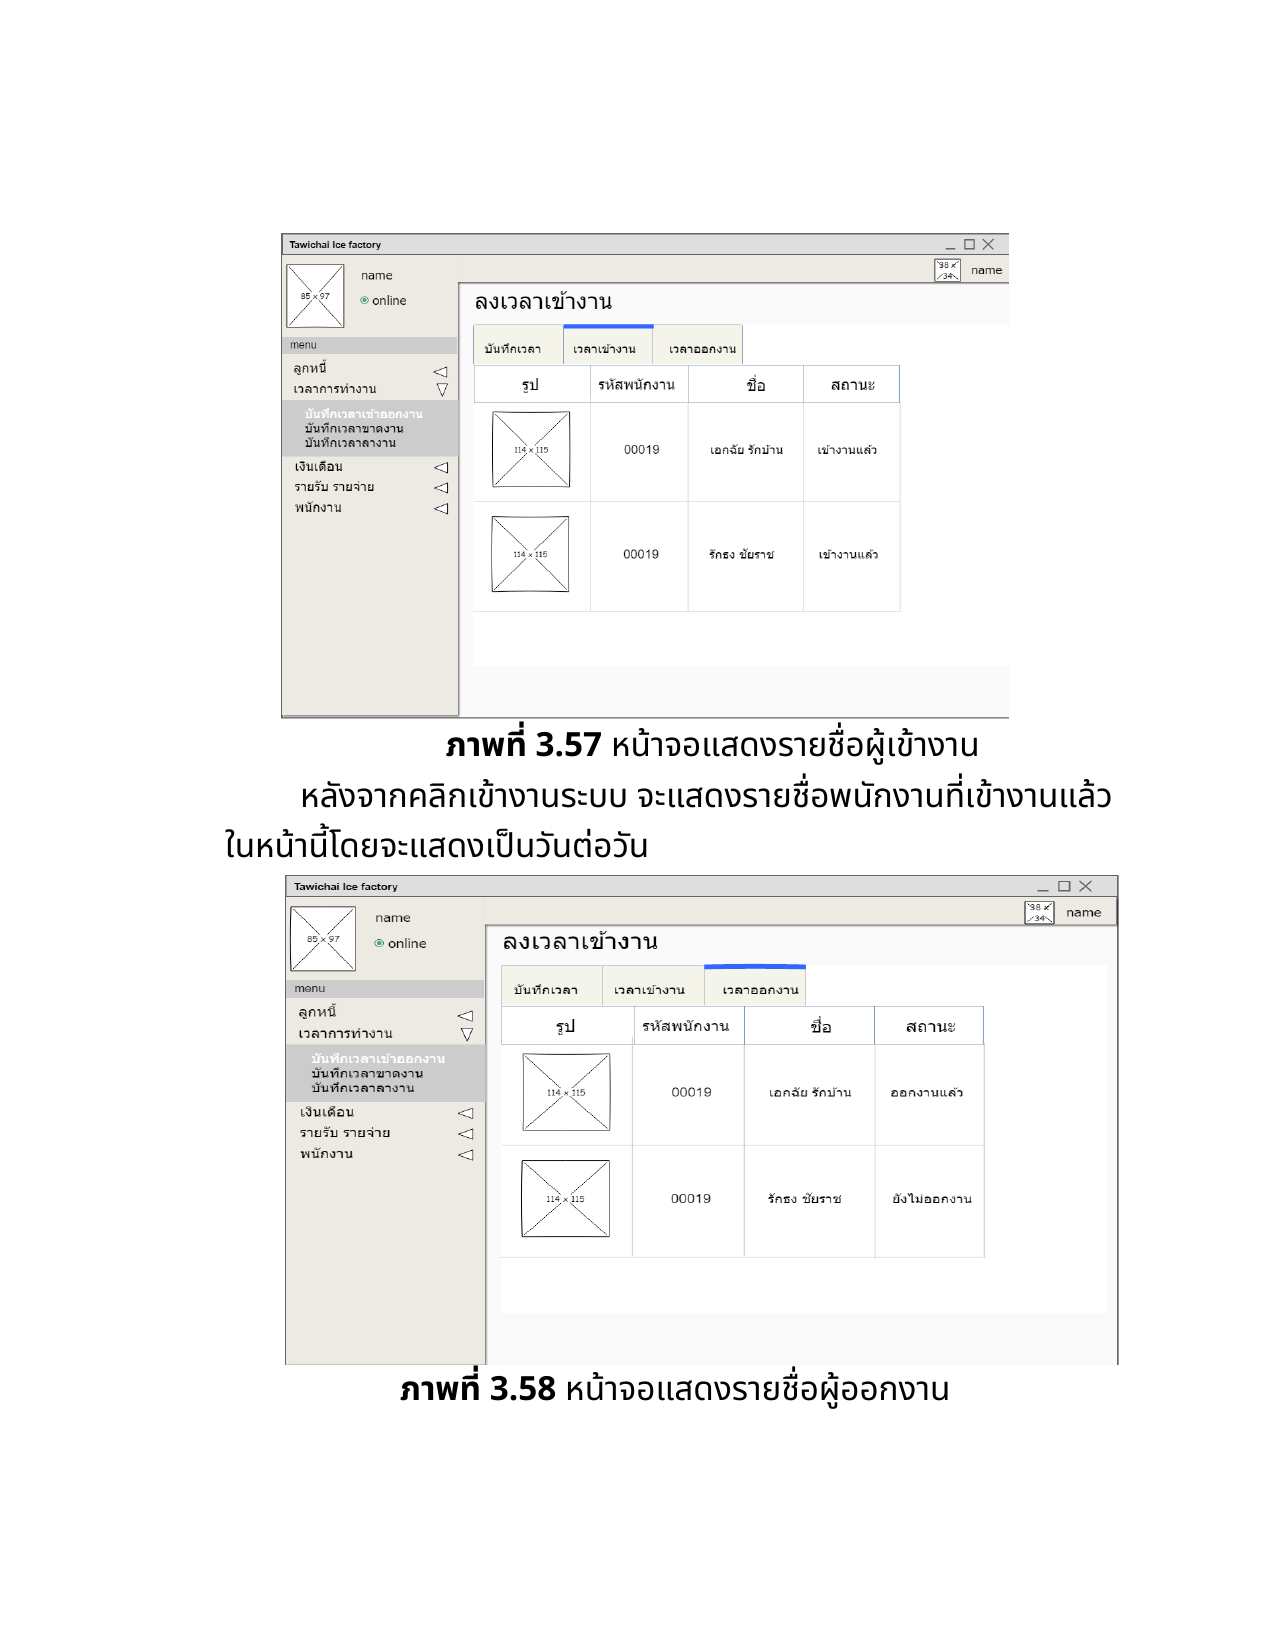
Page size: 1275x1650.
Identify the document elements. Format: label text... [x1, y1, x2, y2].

picture [281, 229, 1009, 721]
picture [283, 872, 1119, 1365]
text หลังจากคลิกเข้างานระบบ จะแสดงรายชื่อพนักงานที่เข้างานแล้วในหน้านี้โดยจะแสดงเป็นวันต่อวัน [225, 772, 1125, 872]
